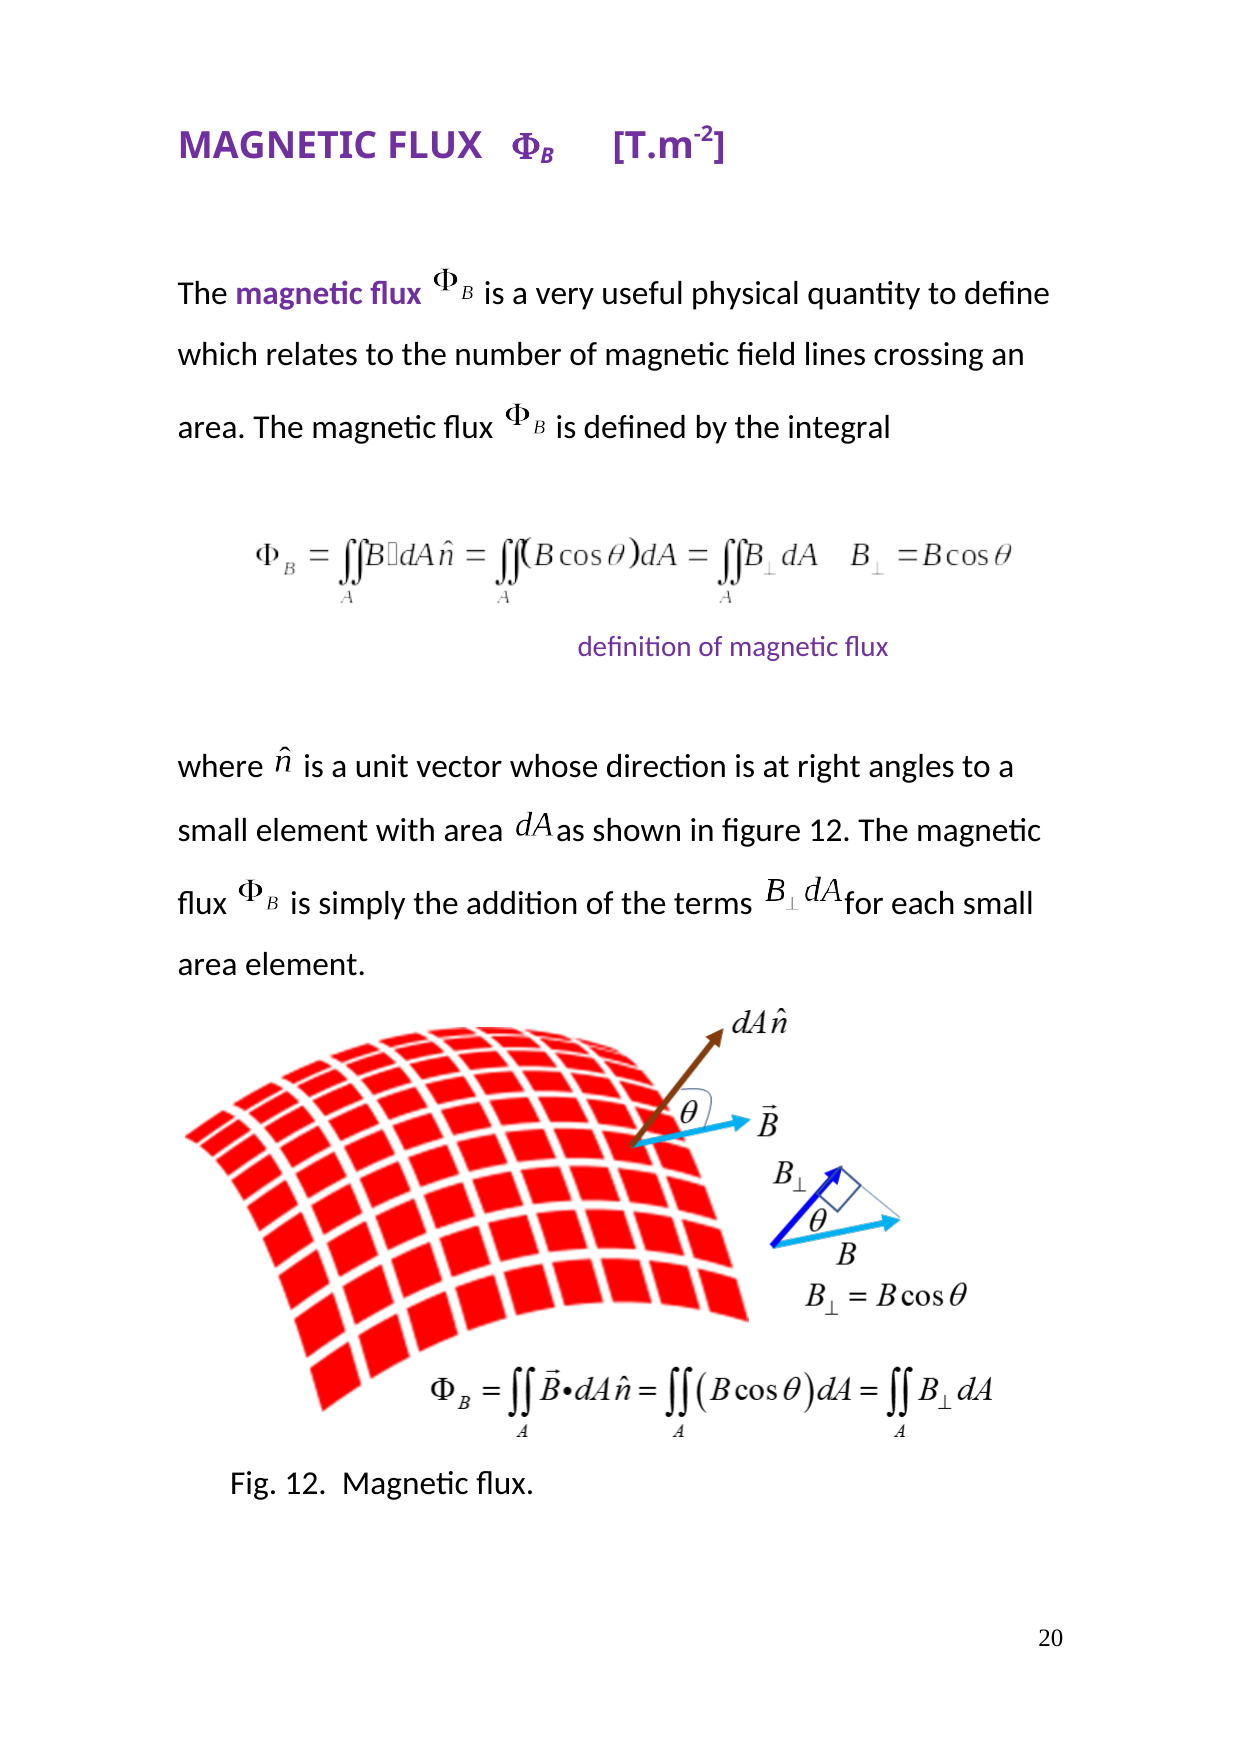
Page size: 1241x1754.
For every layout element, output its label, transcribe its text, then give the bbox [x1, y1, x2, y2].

picture [184, 1004, 997, 1442]
text where is a unit vector whose direction is at right angles to a small element with area as shown in figure 12. The magnetic flux is simply the addition of the terms for each small area element. [177, 743, 1063, 984]
text MAGNETIC FLUX B [T.m-2] [177, 118, 1063, 169]
text Fig. 12. Magnetic flux. [177, 1462, 1063, 1503]
text definition of magnetic flux [177, 628, 1063, 664]
text The magnetic flux is a very useful physical quantity to define which relates to the number of magnetic field lines crossing an area. The magnetic flux is defined by the integral [177, 260, 1063, 447]
